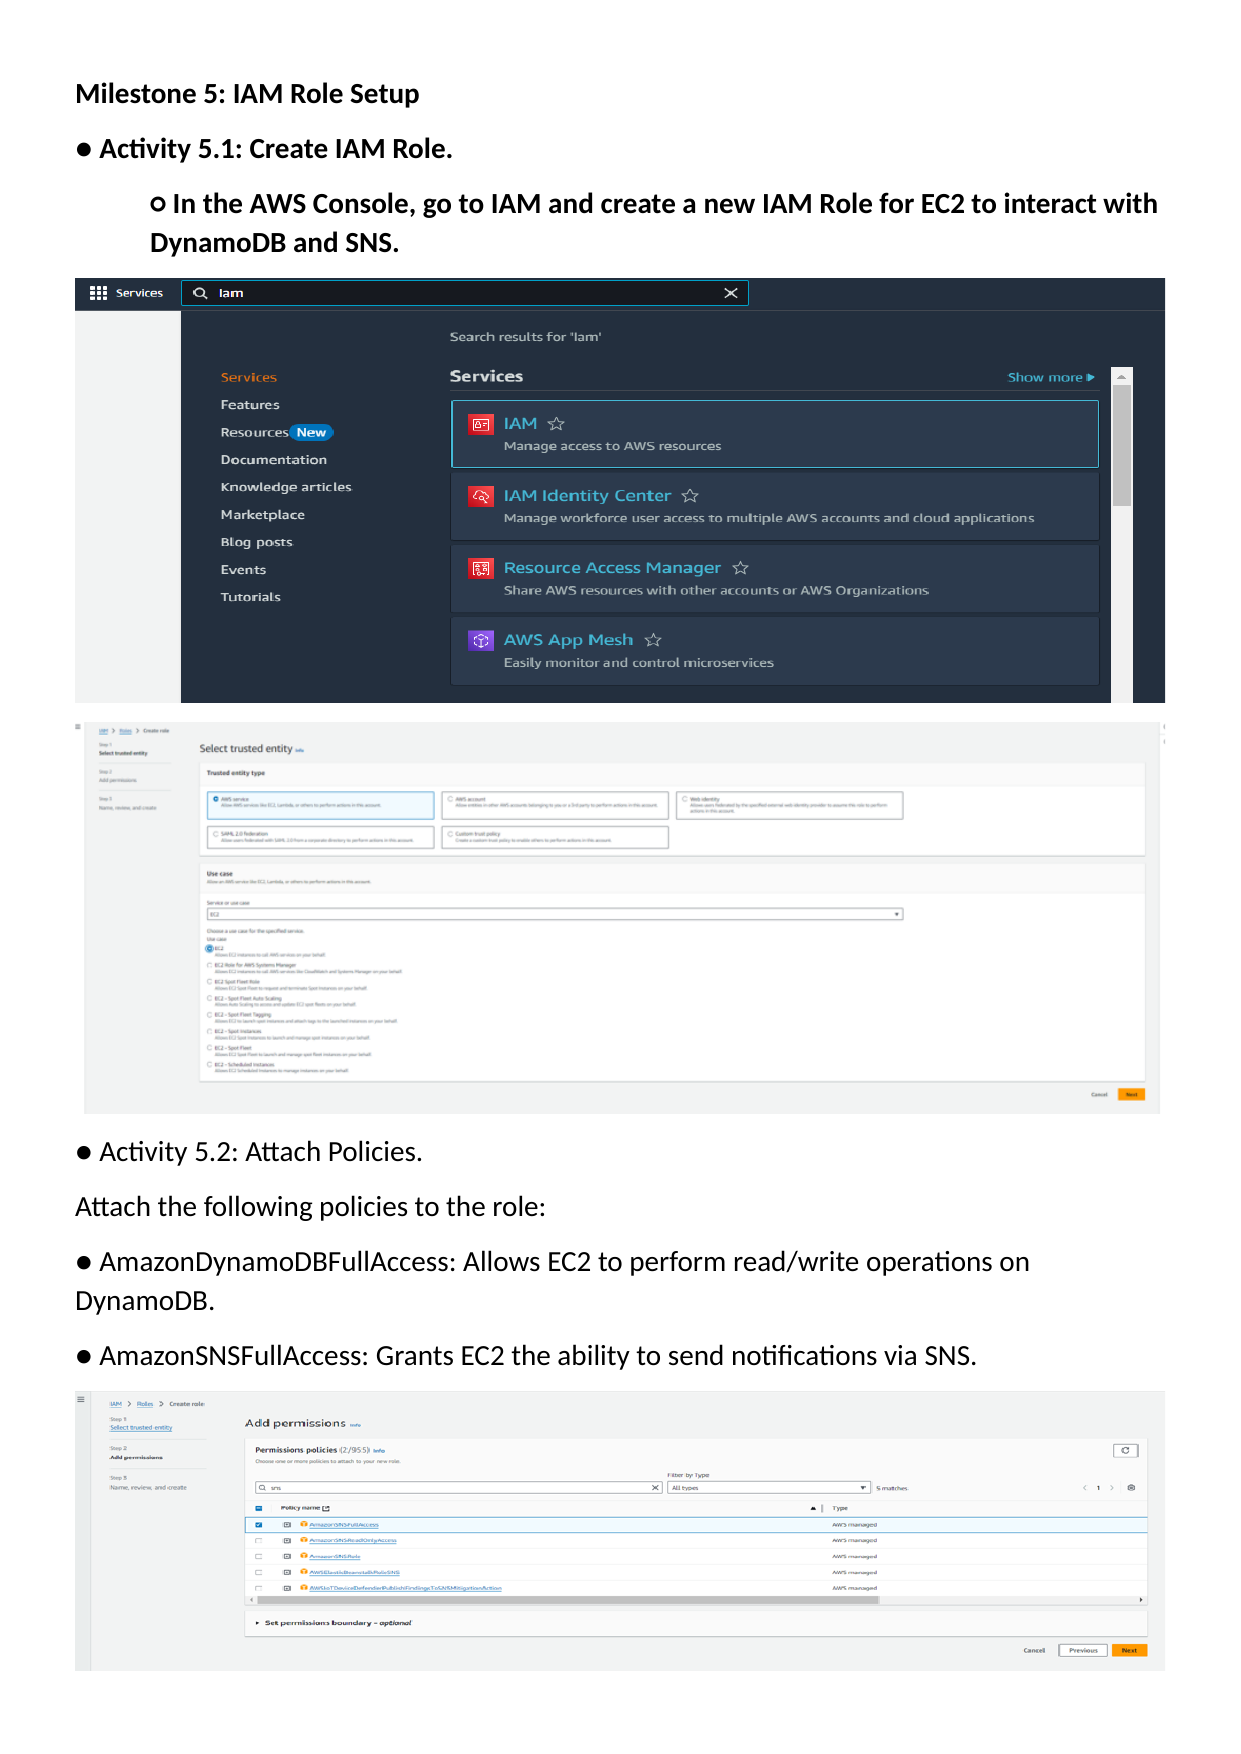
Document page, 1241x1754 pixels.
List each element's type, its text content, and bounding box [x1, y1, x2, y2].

text ○ In the AWS Console, go to IAM and create a new IAM Role for EC2 to interact with DynamoDB and SNS. [150, 185, 1165, 259]
text ● AmazonSNSFullAccess: Grants EC2 the ability to send notifications via SNS. [75, 1337, 1165, 1372]
text Attach the following policies to the role: [75, 1188, 1165, 1224]
text ● AmazonDynamoDBFullAccess: Allows EC2 to perform read/write operations on DynamoDB. [75, 1243, 1165, 1317]
text ● Activity 5.1: Create IAM Role. [75, 130, 1165, 166]
text Milestone 5: IAM Role Setup [75, 75, 1165, 111]
text ● Activity 5.2: Attach Policies. [75, 1133, 1165, 1168]
